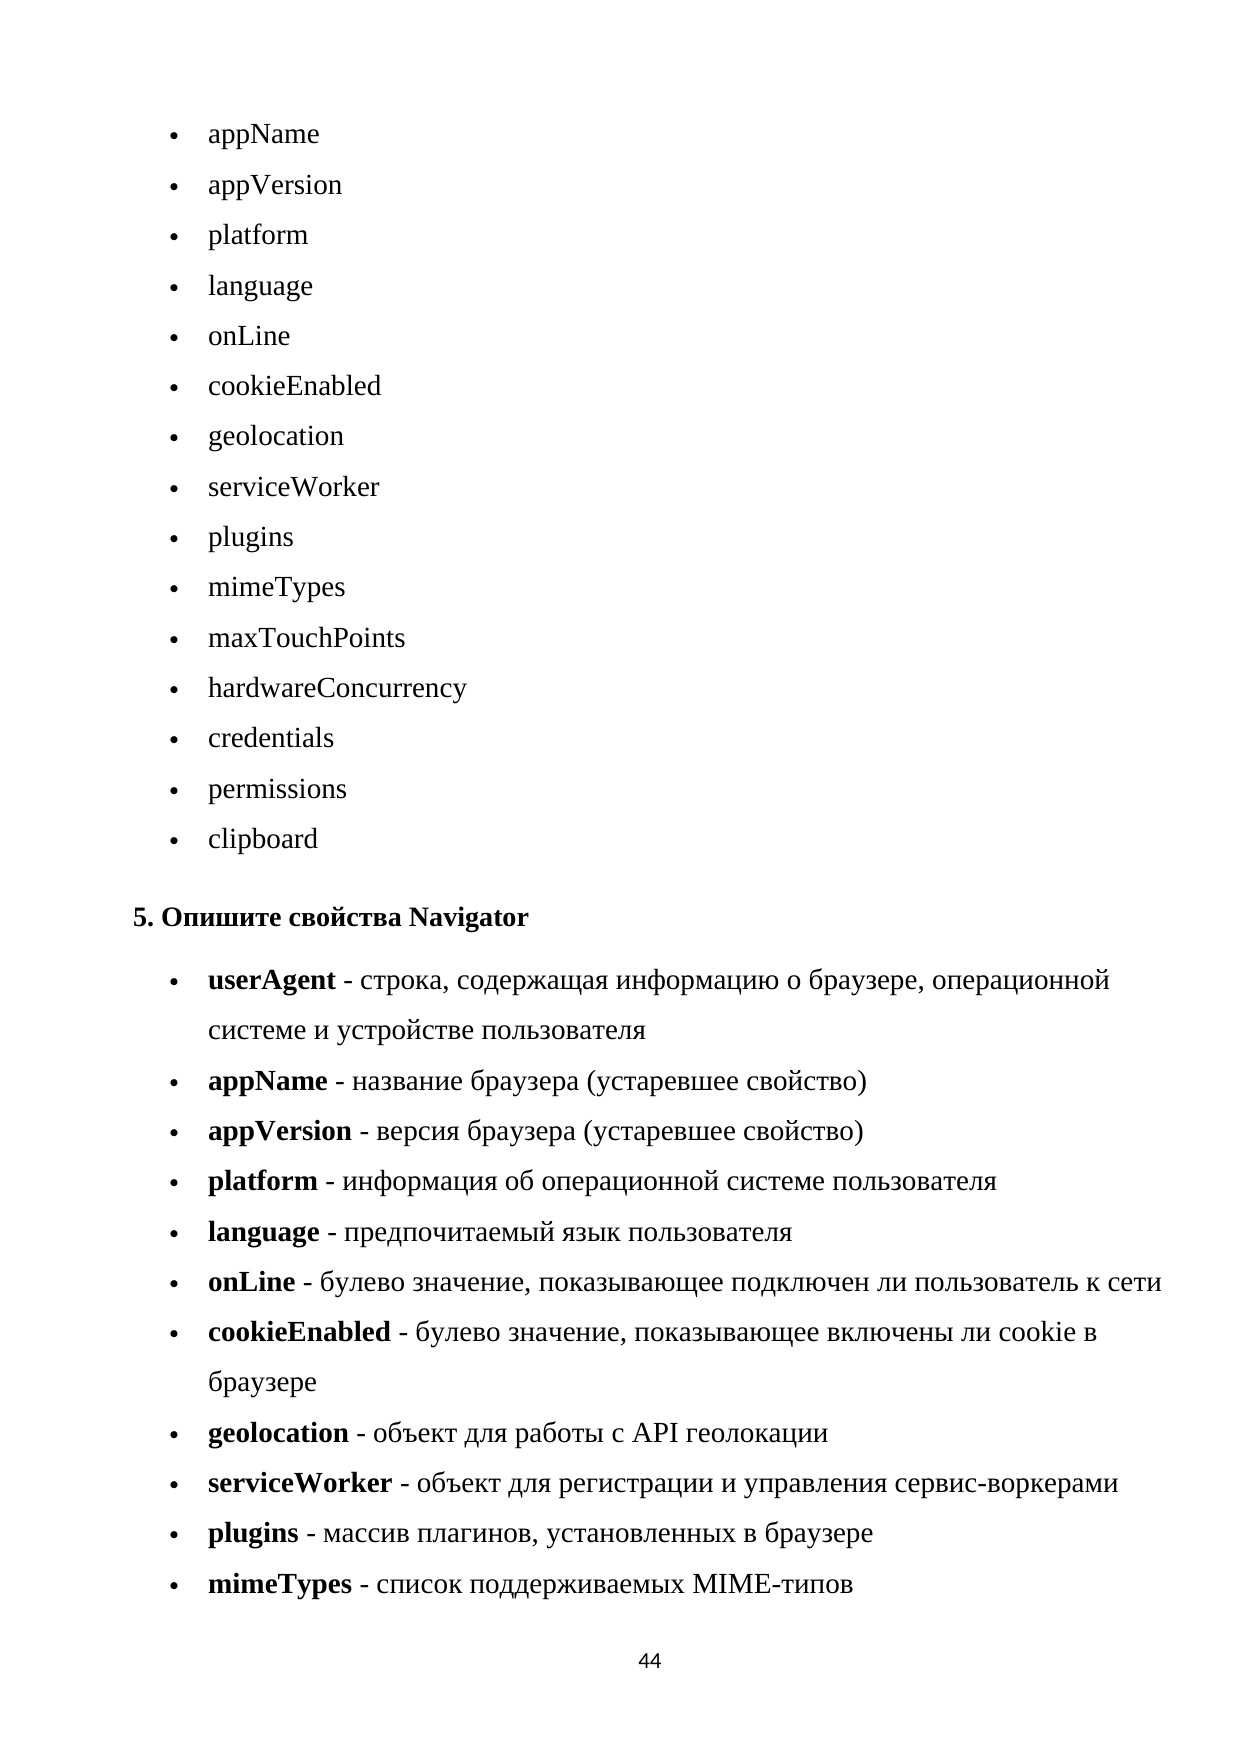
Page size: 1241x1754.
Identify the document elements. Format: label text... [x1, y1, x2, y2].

list cookieEnabled [170, 368, 1166, 402]
list maxTouchPoints [170, 620, 1166, 653]
list credentials [170, 720, 1166, 754]
list permissions [170, 771, 1166, 804]
list geolocation - объект для работы с API геолокации [170, 1415, 1166, 1448]
subtitle 5. Опишите свойства Navigator [133, 901, 1166, 933]
list hardwareConcurrency [170, 670, 1166, 704]
list mimeTypes - список поддерживаемых MIME-типов [170, 1566, 1166, 1599]
list appName [170, 117, 1166, 150]
list mimeTypes [170, 569, 1166, 603]
list onLine - булево значение, показывающее подключен ли пользователь к сети [170, 1264, 1166, 1297]
list language [170, 268, 1166, 301]
list platform - информация об операционной системе пользователя [170, 1163, 1166, 1197]
list plugins - массив плагинов, установленных в браузере [170, 1516, 1166, 1549]
list appName - название браузера (устаревшее свойство) [170, 1063, 1166, 1096]
list platform [170, 217, 1166, 251]
list onLine [170, 318, 1166, 351]
list userAgent - строка, содержащая информацию о браузере, операционной системе и устройстве пользователя [170, 962, 1166, 1046]
list appVersion [170, 167, 1166, 201]
list geolocation [170, 418, 1166, 452]
list appVersion - версия браузера (устаревшее свойство) [170, 1113, 1166, 1147]
list plugins [170, 519, 1166, 553]
list cookieEnabled - булево значение, показывающее включены ли cookie в браузере [170, 1314, 1166, 1398]
list serviceWorker [170, 469, 1166, 502]
list clipboard [170, 821, 1166, 854]
list language - предпочитаемый язык пользователя [170, 1214, 1166, 1247]
list serviceWorker - объект для регистрации и управления сервис-воркерами [170, 1465, 1166, 1499]
